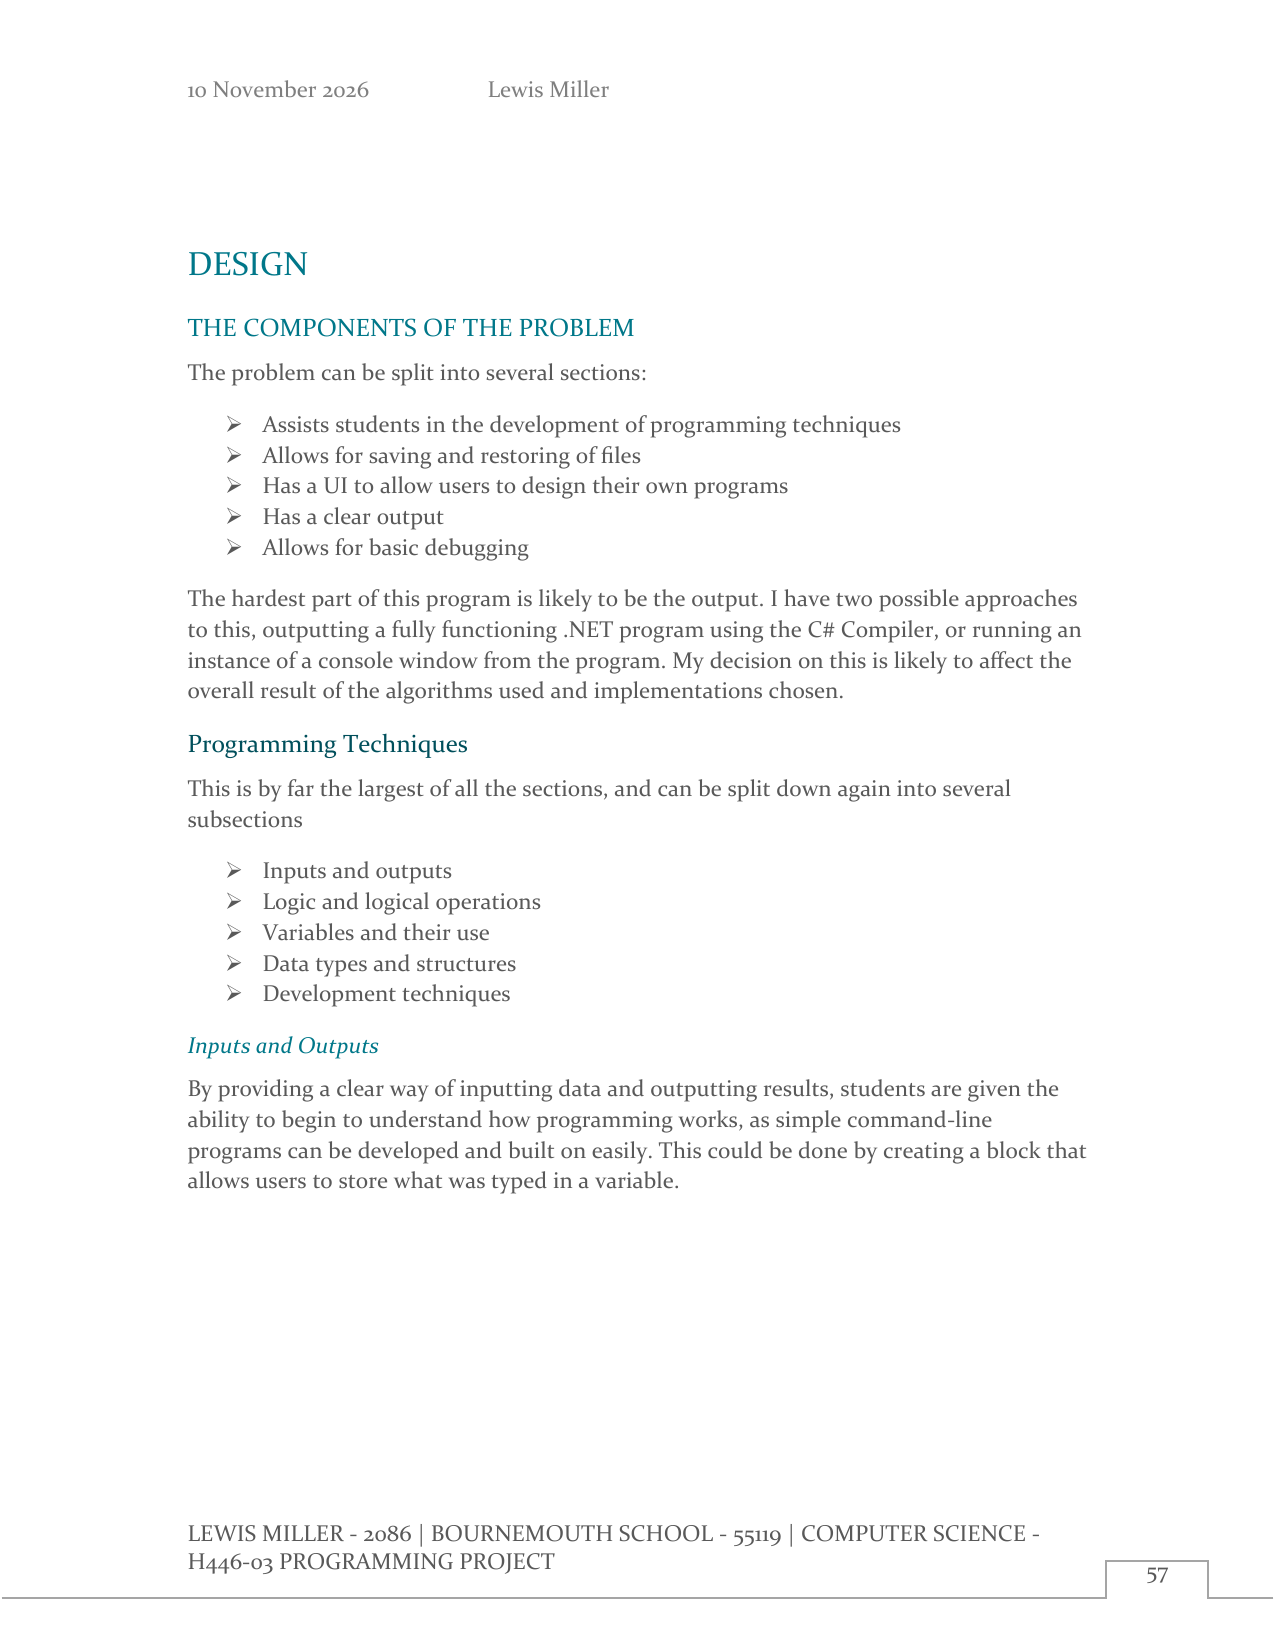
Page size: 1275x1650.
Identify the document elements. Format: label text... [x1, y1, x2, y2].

subtitle Programming Techniques [187, 728, 1088, 759]
list Data types and structures [225, 949, 1088, 977]
list Allows for basic debugging [225, 533, 1088, 561]
list Assists students in the development of programming techniques [225, 410, 1088, 438]
subtitle DESIGN [187, 243, 1088, 283]
list Allows for saving and restoring of files [225, 441, 1088, 469]
text This is by far the largest of all the sections, and can be split down again into several subsections [187, 774, 1088, 833]
list Has a clear output [225, 502, 1088, 530]
text The hardest part of this program is likely to be the output. I have two possible approaches to this, outputting a fully functioning .NET program using the C# Compiler, or running an instance of a console window from the program. My decision on this is likely to affect the overall result of the algorithms used and implementations chosen. [187, 584, 1088, 705]
list Inputs and outputs [225, 857, 1088, 884]
subtitle Inputs and Outputs [187, 1031, 1088, 1059]
list Variables and their use [225, 918, 1088, 946]
list Has a UI to allow users to design their own programs [225, 471, 1088, 499]
list Development techniques [225, 979, 1088, 1007]
text The problem can be split into several sections: [187, 358, 1088, 386]
list Logic and logical operations [225, 887, 1088, 915]
subtitle The Components Of The Problem [187, 312, 1088, 343]
text By providing a clear way of inputting data and outputting results, students are given the ability to begin to understand how programming works, as simple command-line programs can be developed and built on easily. This could be done by creating a block that allows users to store what was typed in a variable. [187, 1074, 1088, 1194]
